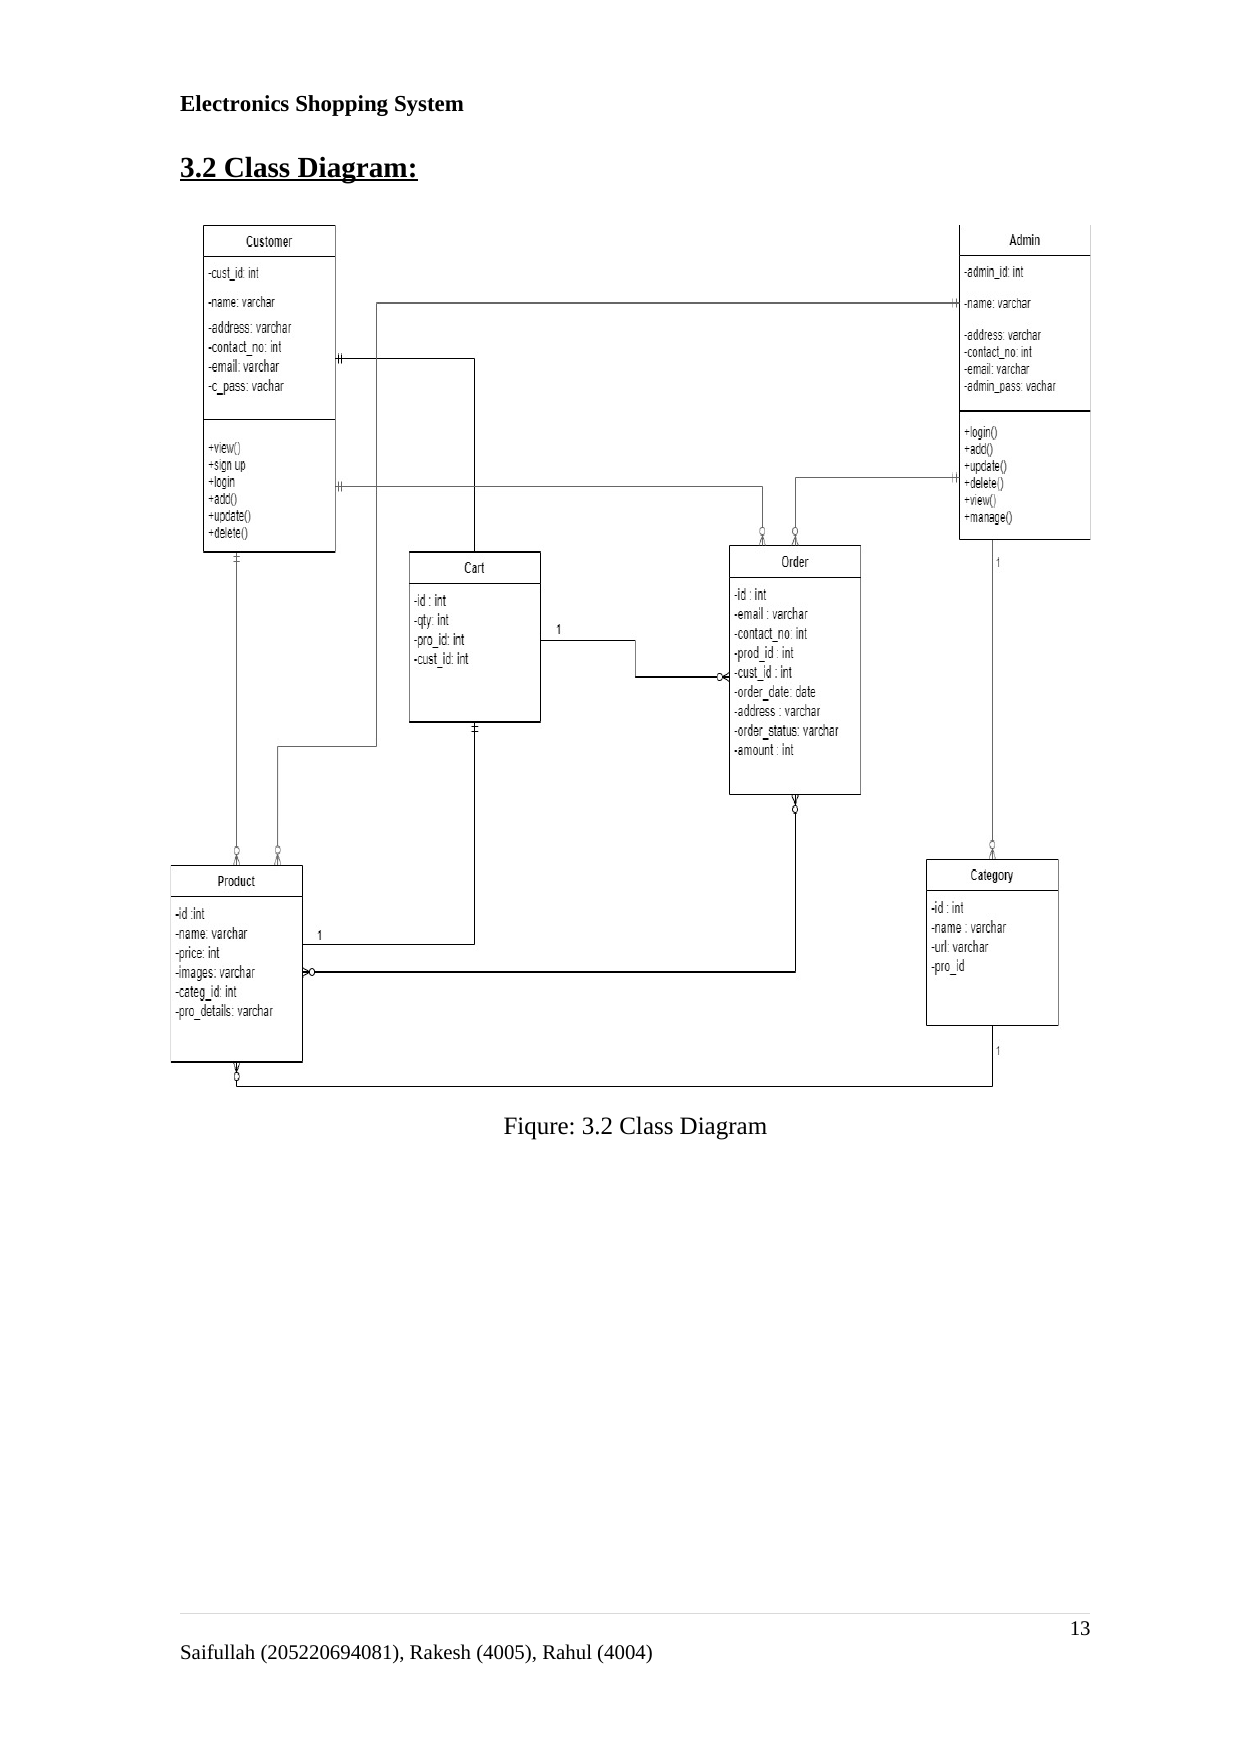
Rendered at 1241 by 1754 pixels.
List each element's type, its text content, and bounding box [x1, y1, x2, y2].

picture [170, 225, 1091, 1097]
text Fiqure: 3.2 Class Diagram [180, 1111, 1090, 1140]
text 3.2 Class Diagram: [180, 150, 1090, 183]
